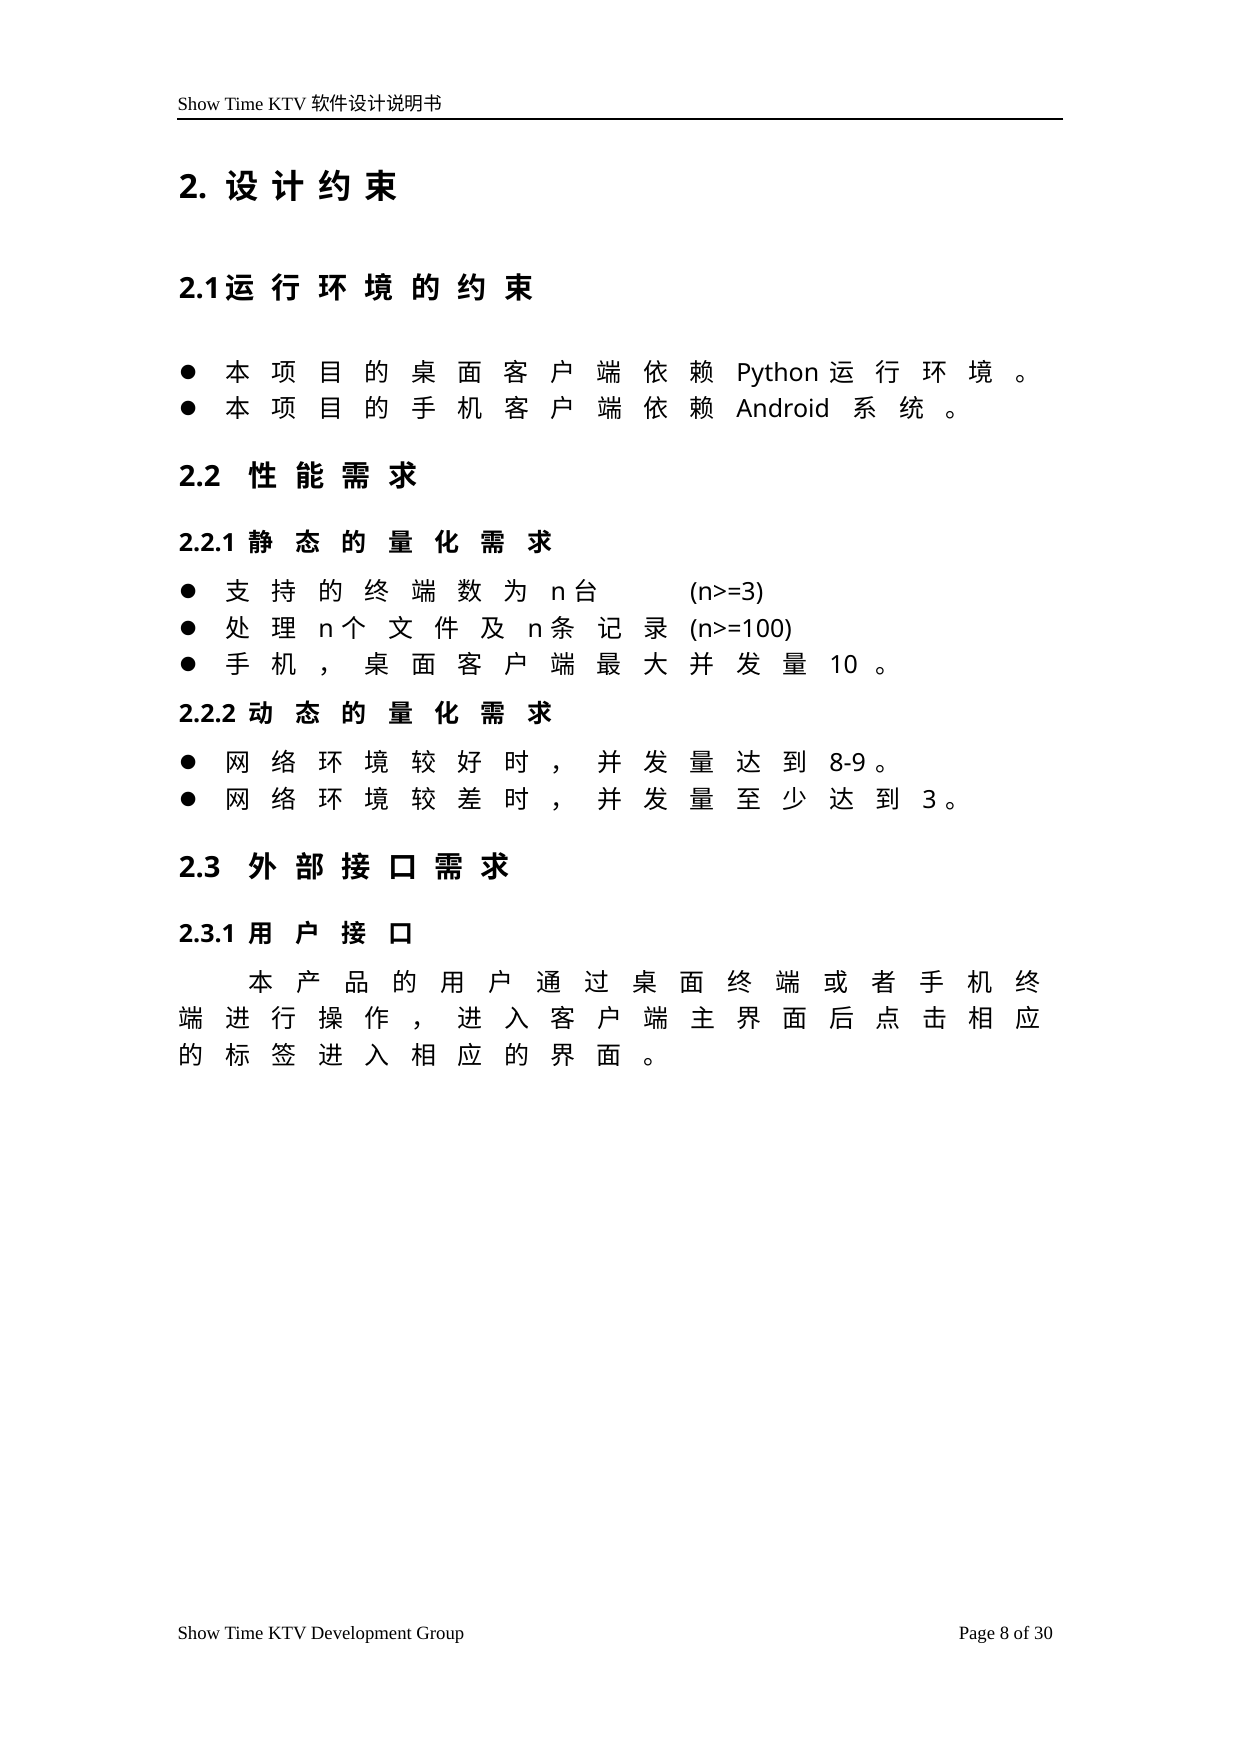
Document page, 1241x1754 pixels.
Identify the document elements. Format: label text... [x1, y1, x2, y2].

list 处理n个文件及n条记录(n>=100) [179, 608, 1061, 645]
subtitle 2.3.1 用户接口 [179, 913, 1061, 950]
list 手机，桌面客户端最大并发量10。 [179, 645, 1061, 681]
list 网络环境较差时，并发量至少达到3。 [179, 779, 1061, 816]
subtitle 2.2.1 静态的量化需求 [179, 523, 1061, 559]
list 支持的终端数为n台 (n>=3) [179, 572, 1061, 608]
list 网络环境较好时，并发量达到8-9。 [179, 743, 1061, 779]
list 本项目的手机客户端依赖Android系统。 [179, 388, 1061, 425]
subtitle 2.1运行环境的约束 [179, 250, 1061, 323]
subtitle 2.2.2 动态的量化需求 [179, 694, 1061, 730]
subtitle 2.3 外部接口需求 [179, 828, 1061, 901]
subtitle 2. 设计约束 [179, 148, 1061, 221]
list 本项目的桌面客户端依赖Python运行环境。 [179, 352, 1061, 388]
text 本产品的用户通过桌面终端或者手机终端进行操作，进入客户端主界面后点击相应的标签进入相应的界面。 [179, 962, 1061, 1072]
subtitle 2.2 性能需求 [179, 437, 1061, 510]
